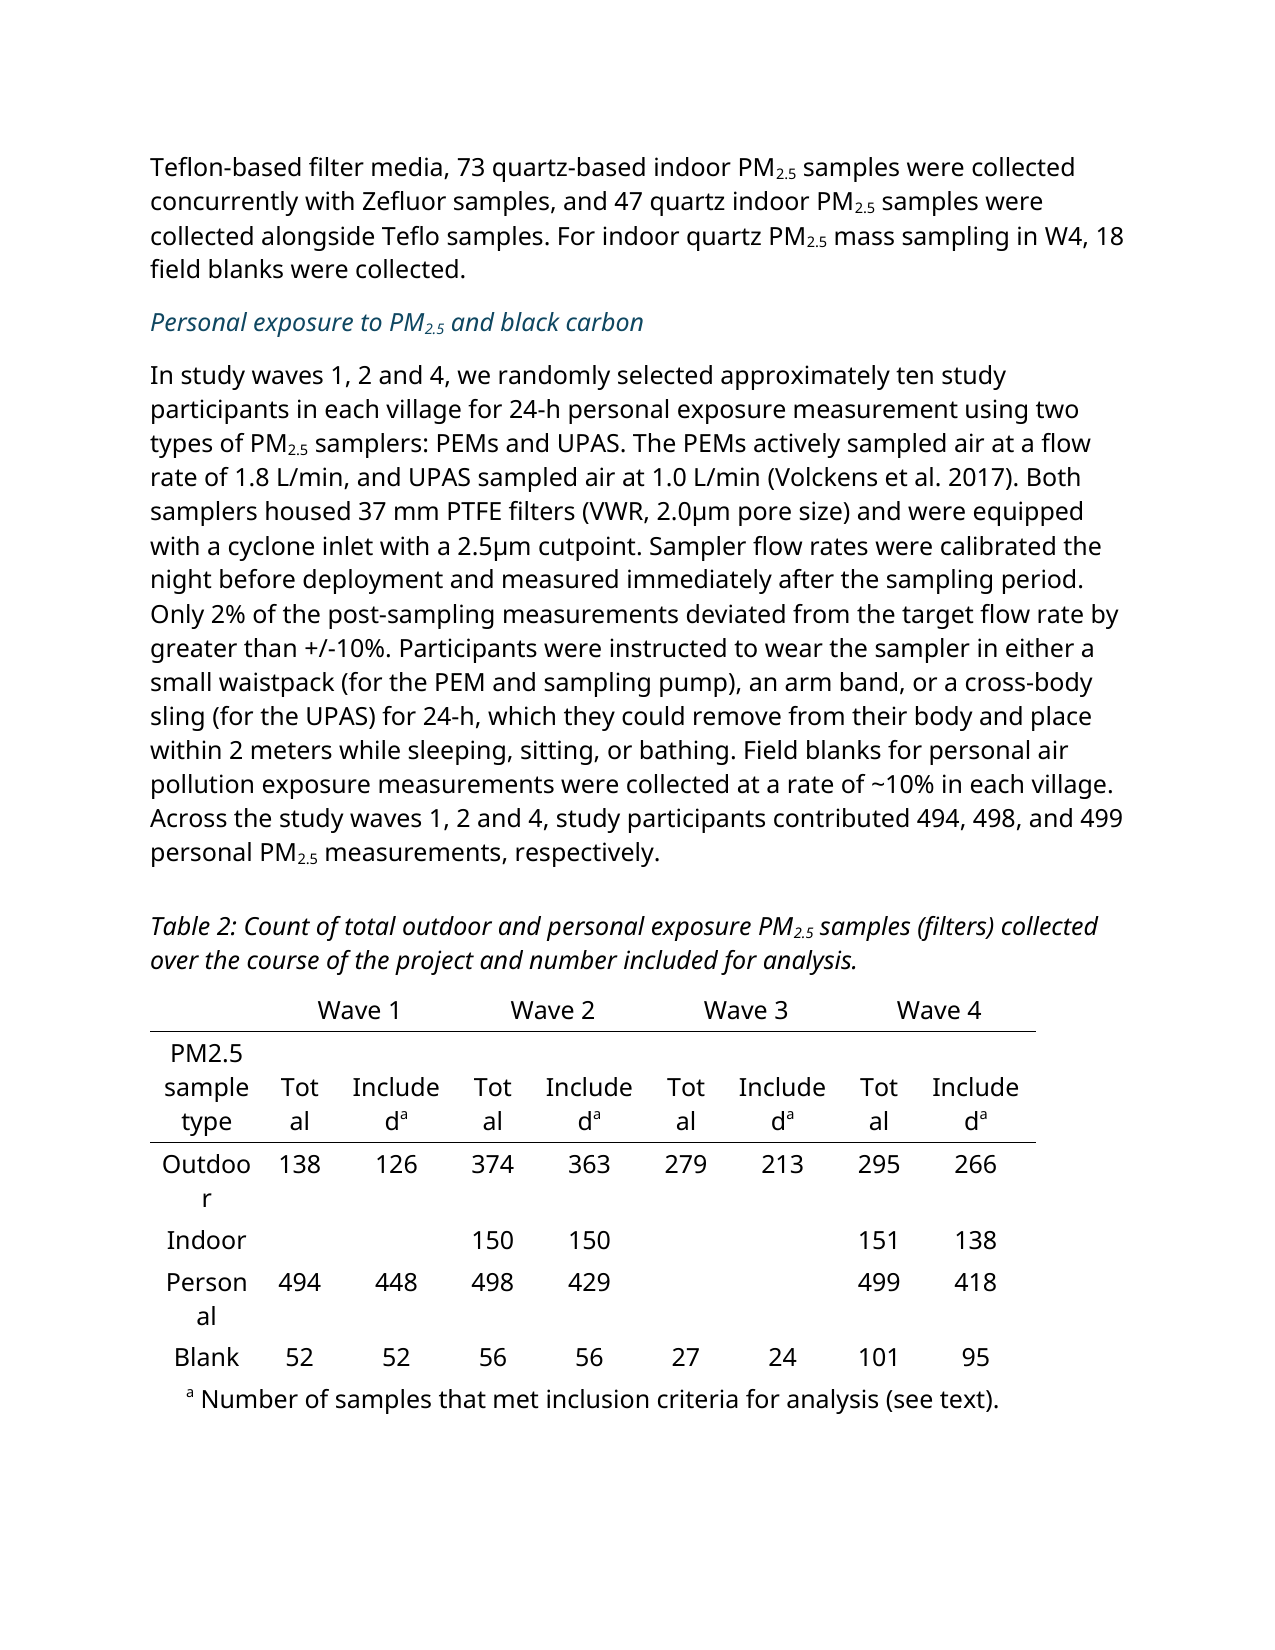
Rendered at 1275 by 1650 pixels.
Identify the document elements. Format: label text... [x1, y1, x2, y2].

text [150, 150, 1125, 286]
text In study waves 1, 2 and 4, we randomly selected approximately ten study participants in each village for 24-h personal exposure measurement using two types of PM2.5 samplers: PEMs and UPAS. The PEMs actively sampled air at a flow rate of 1.8 L/min, and UPAS sampled air at 1.0 L/min (Volckens et al. 2017). Both samplers housed 37 mm PTFE filters (VWR, 2.0µm pore size) and were equipped with a cyclone inlet with a 2.5µm cutpoint. Sampler flow rates were calibrated the night before deployment and measured immediately after the sampling period. Only 2% of the post-sampling measurements deviated from the target flow rate by greater than +/-10%. Participants were instructed to wear the sampler in either a small waistpack (for the PEM and sampling pump), an arm band, or a cross-body sling (for the UPAS) for 24-h, which they could remove from their body and place within 2 meters while sleeping, sitting, or bathing. Field blanks for personal air pollution exposure measurements were collected at a rate of ~10% in each village. Across the study waves 1, 2 and 4, study participants contributed 494, 498, and 499 personal PM2.5 measurements, respectively. [150, 358, 1125, 869]
subtitle Personal exposure to PM2.5 and black carbon [150, 305, 1125, 339]
table_header Table 2: Count of total outdoor and personal exposure PM2.5 samples (filters) collected over the course of the project and number included for analysis. [139, 888, 1114, 1419]
